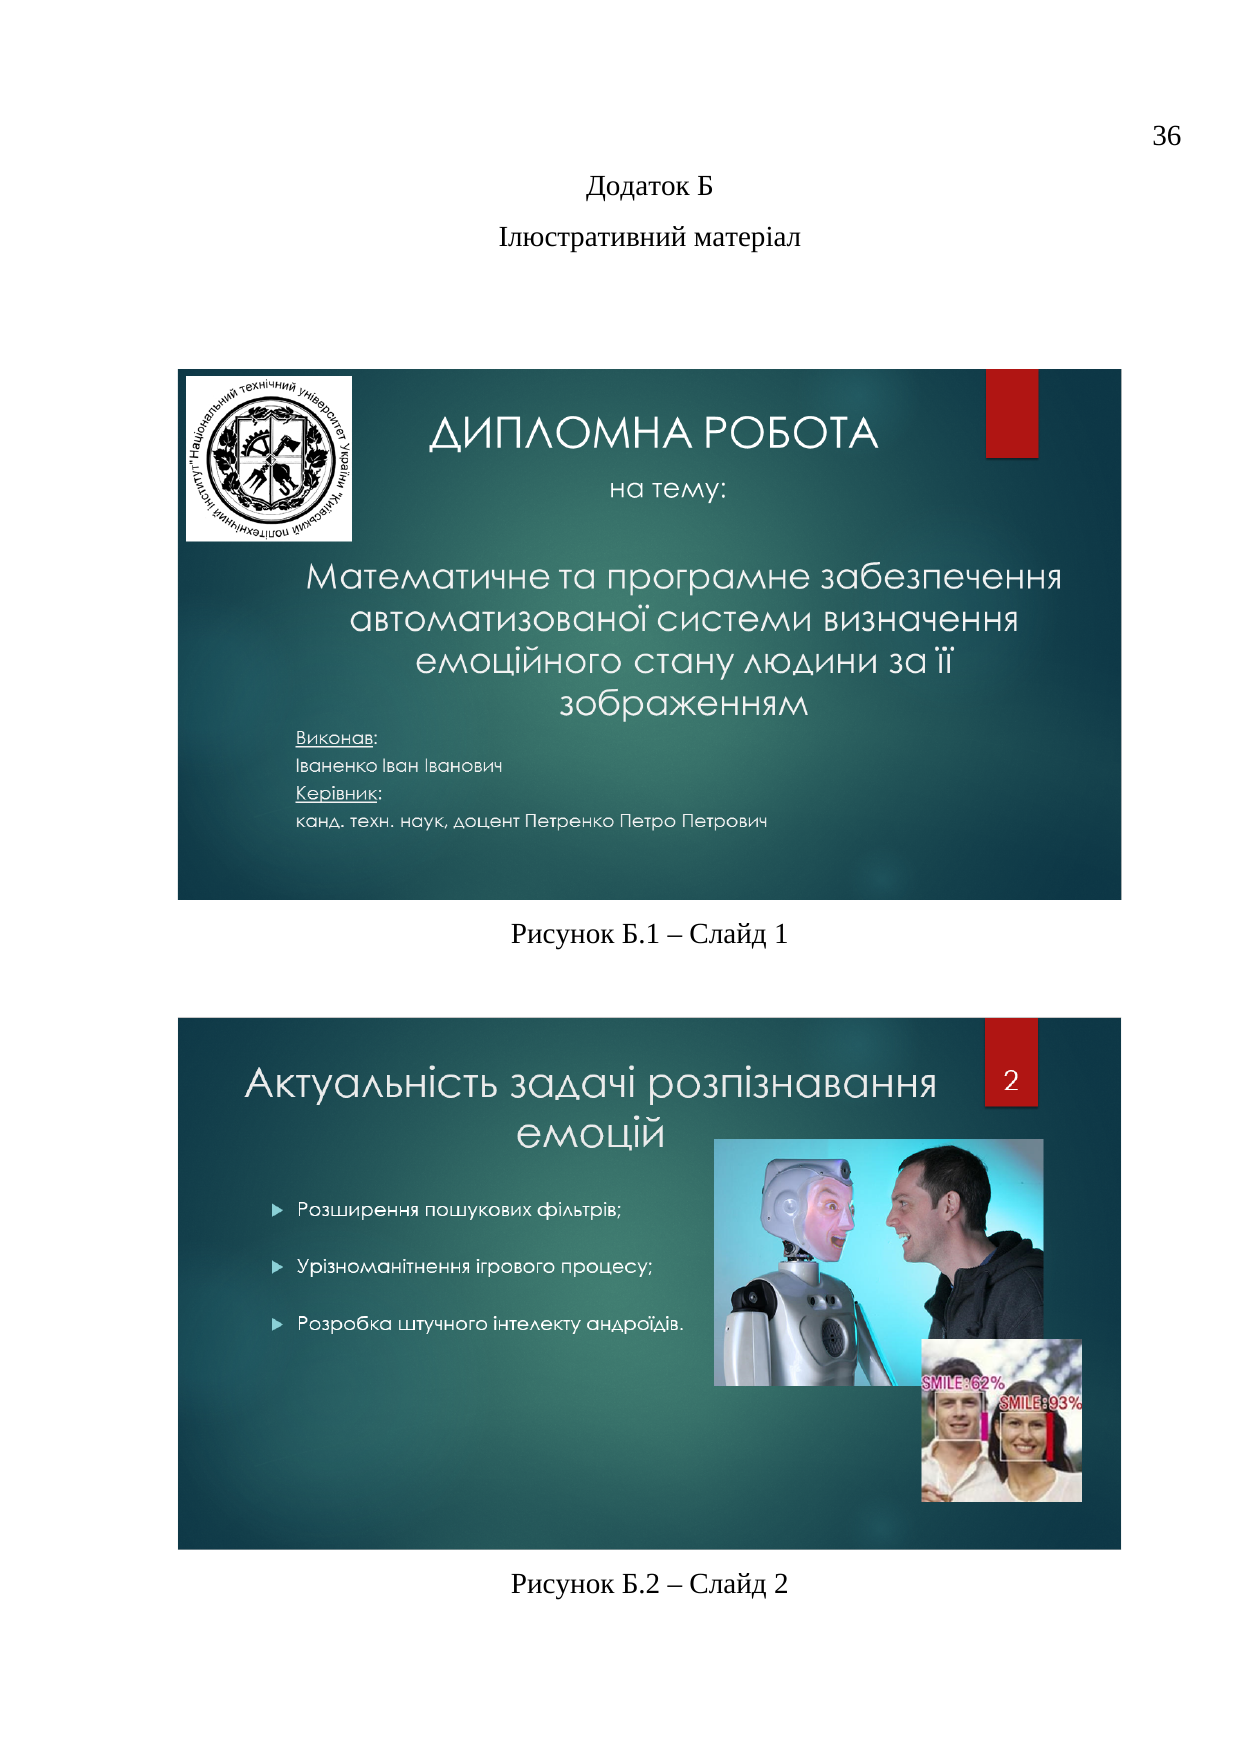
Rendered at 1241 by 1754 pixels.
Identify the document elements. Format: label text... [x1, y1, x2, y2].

picture [177, 1016, 1122, 1550]
picture [177, 369, 1122, 900]
text Рисунок Б.1 – Слайд 1 [118, 916, 1181, 949]
text Рисунок Б.2 – Слайд 2 [118, 1566, 1181, 1600]
text Ілюстративний матеріал [118, 168, 1181, 252]
